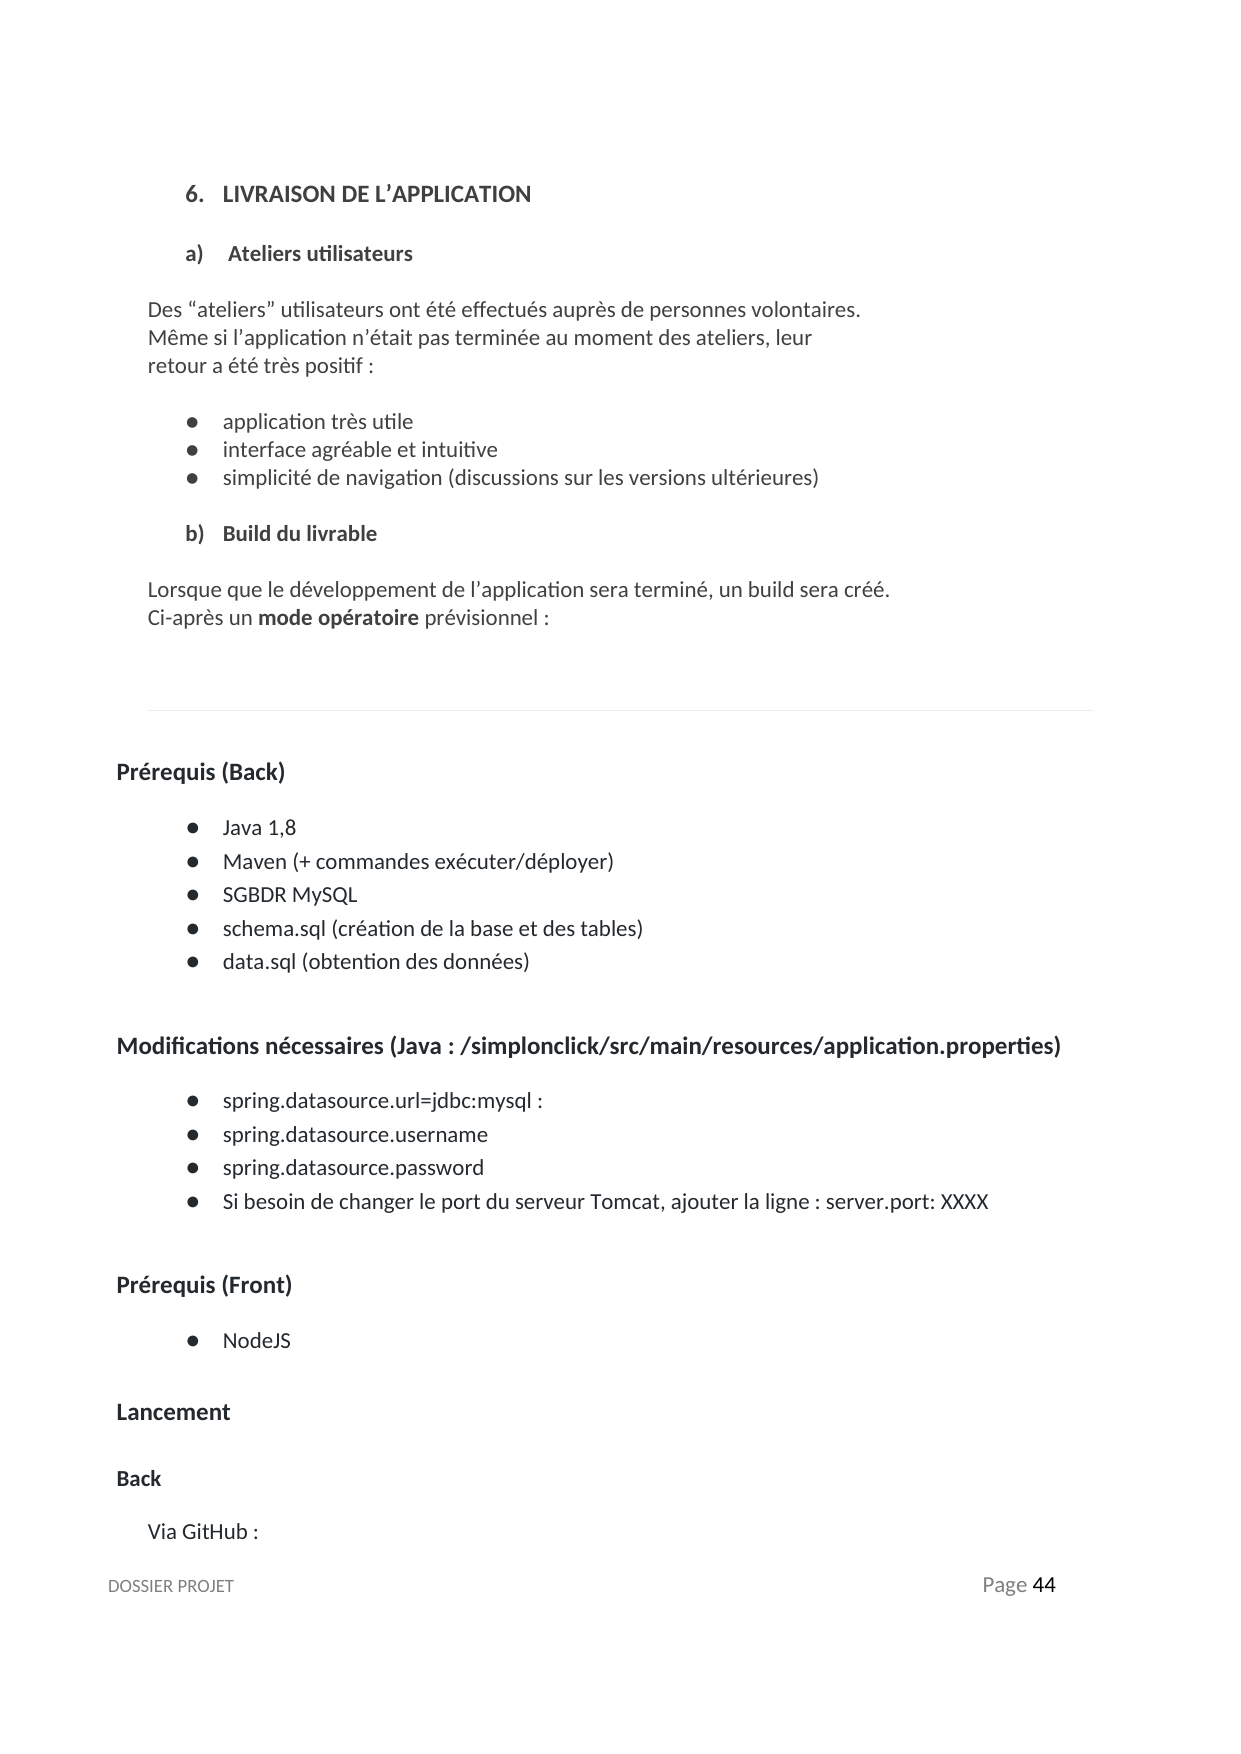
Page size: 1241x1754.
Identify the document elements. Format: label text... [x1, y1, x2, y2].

list SGBDR MySQL [185, 879, 1093, 908]
text Via GitHub : [148, 1517, 1093, 1545]
subtitle Lancement [116, 1396, 1093, 1427]
list simplicité de navigation (discussions sur les versions ultérieures) [185, 463, 1093, 491]
text Des “ateliers” utilisateurs ont été effectués auprès de personnes volontaires. [148, 295, 1093, 323]
list spring.datasource.password [185, 1152, 1093, 1182]
text Ci-après un mode opératoire prévisionnel : [148, 603, 1093, 631]
list schema.sql (création de la base et des tables) [185, 913, 1093, 942]
subtitle Prérequis (Back) [116, 757, 1093, 787]
text Lorsque que le développement de l’application sera terminé, un build sera créé. [148, 575, 1093, 603]
list Java 1,8 [185, 812, 1093, 841]
list application très utile [185, 407, 1093, 435]
list spring.datasource.url=jdbc:mysql : [185, 1085, 1093, 1114]
subtitle Prérequis (Front) [116, 1269, 1093, 1300]
list Maven (+ commandes exécuter/déployer) [185, 846, 1093, 875]
list Ateliers utilisateurs [185, 239, 1093, 267]
list spring.datasource.username [185, 1119, 1093, 1148]
list Build du livrable [185, 519, 1093, 547]
text Même si l’application n’était pas terminée au moment des ateliers, leur [148, 323, 1093, 351]
subtitle Back [116, 1464, 1093, 1492]
list NodeJS [185, 1325, 1093, 1354]
list LIVRAISON DE L’APPLICATION [185, 178, 1093, 209]
subtitle Modifications nécessaires (Java : /simplonclick/src/main/resources/application.properties) [116, 1030, 1093, 1060]
list data.sql (obtention des données) [185, 946, 1093, 975]
text retour a été très positif : [148, 351, 1093, 379]
list interface agréable et intuitive [185, 435, 1093, 463]
list Si besoin de changer le port du serveur Tomcat, ajouter la ligne : server.port: XXXX [185, 1186, 1093, 1215]
